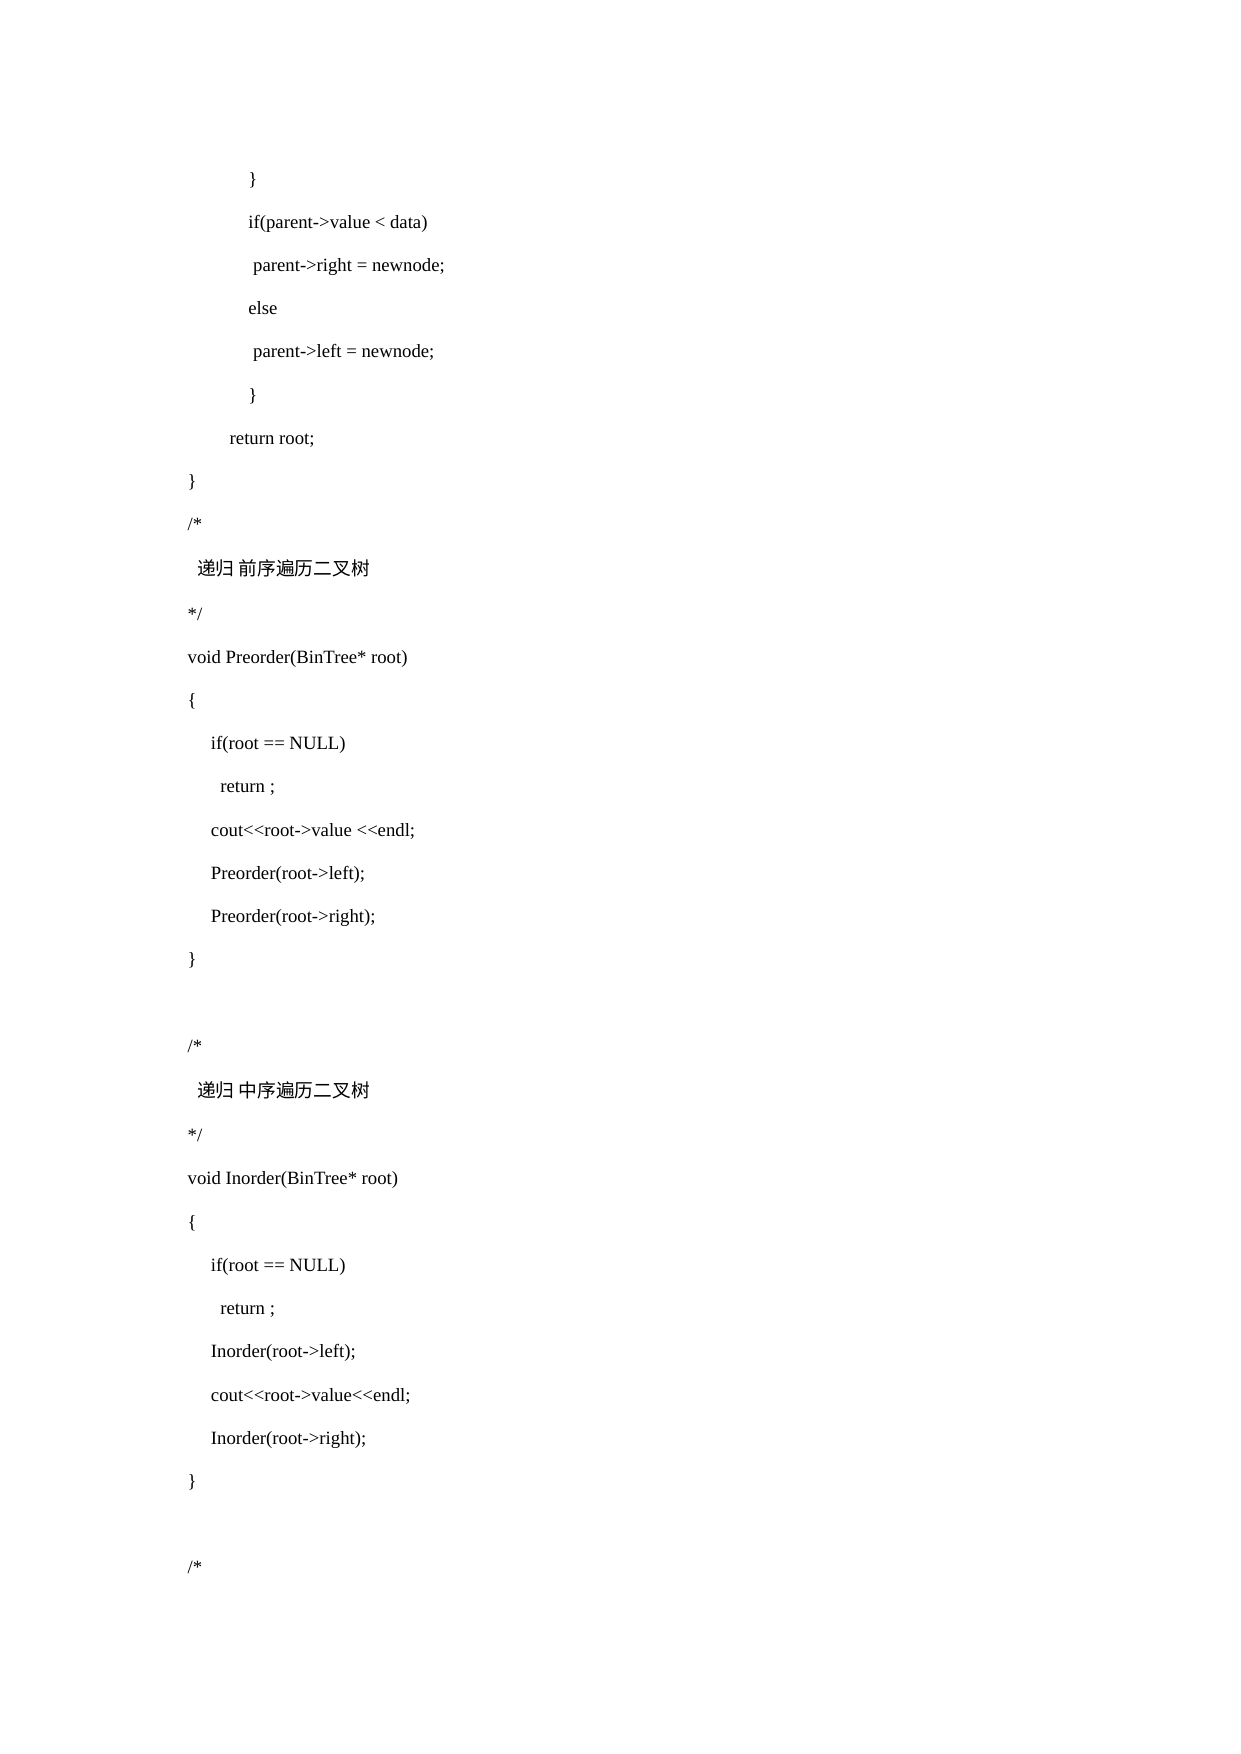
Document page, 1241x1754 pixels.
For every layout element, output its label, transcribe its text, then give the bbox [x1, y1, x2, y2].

text void Inorder(BinTree* root) [187, 1162, 1053, 1194]
text /* [187, 1029, 1053, 1062]
text } [187, 378, 1053, 411]
text /* [187, 508, 1053, 540]
text Preorder(root->right); [187, 900, 1053, 932]
text */ [187, 1119, 1053, 1151]
text Preorder(root->left); [187, 856, 1053, 889]
text 递归 前序遍历二叉树 [187, 551, 1053, 583]
text if(parent->value < data) [187, 205, 1053, 238]
text } [187, 1464, 1053, 1497]
text Inorder(root->right); [187, 1421, 1053, 1454]
text if(root == NULL) [187, 1248, 1053, 1281]
text 递归 中序遍历二叉树 [187, 1073, 1053, 1105]
text else [187, 292, 1053, 324]
text void Preorder(BinTree* root) [187, 640, 1053, 673]
text { [187, 683, 1053, 716]
text } [187, 162, 1053, 194]
text if(root == NULL) [187, 727, 1053, 759]
text parent->left = newnode; [187, 335, 1053, 367]
text cout<<root->value<<endl; [187, 1378, 1053, 1411]
text /* [187, 1551, 1053, 1583]
text { [187, 1205, 1053, 1238]
text Inorder(root->left); [187, 1335, 1053, 1367]
text } [187, 464, 1053, 497]
text cout<<root->value <<endl; [187, 813, 1053, 846]
text return root; [187, 421, 1053, 454]
text parent->right = newnode; [187, 248, 1053, 281]
text return ; [187, 770, 1053, 802]
text */ [187, 597, 1053, 629]
text } [187, 943, 1053, 975]
text return ; [187, 1292, 1053, 1324]
